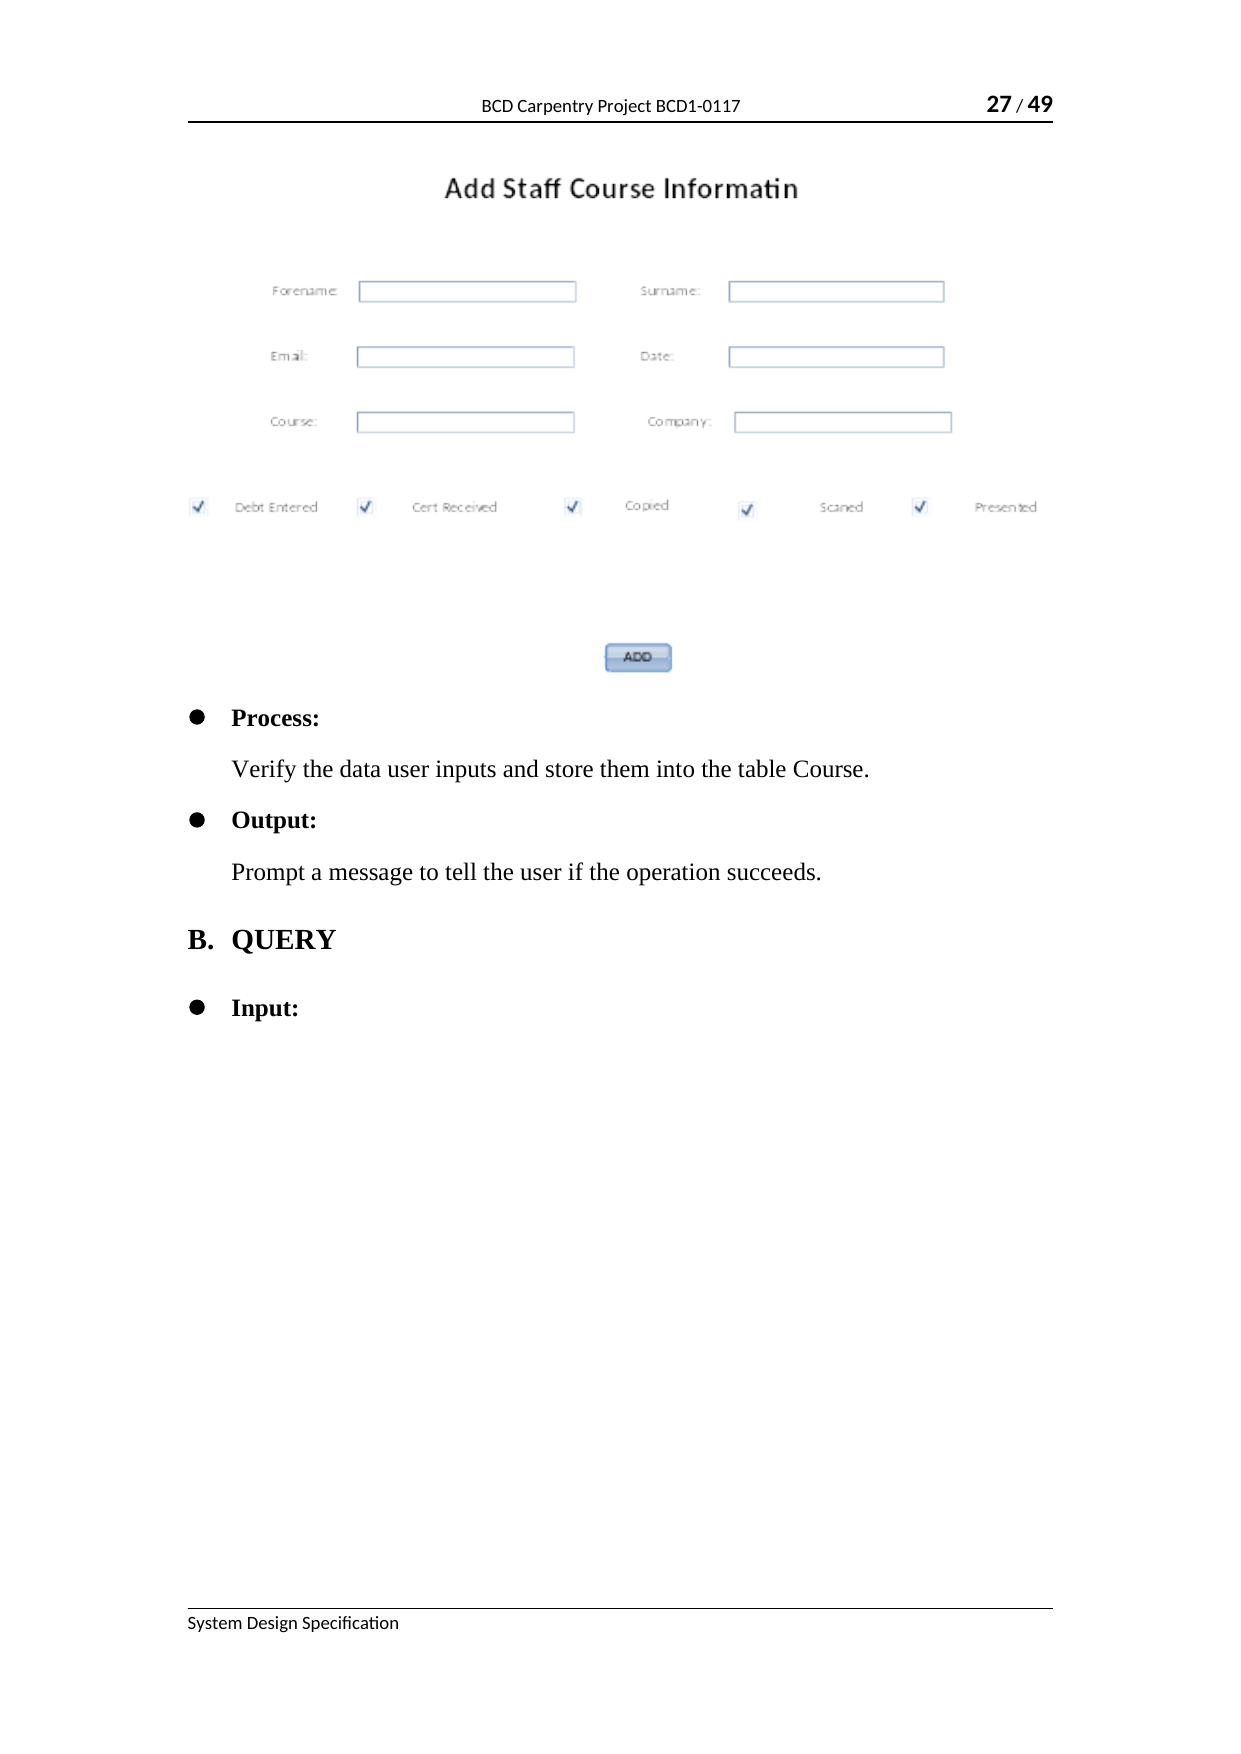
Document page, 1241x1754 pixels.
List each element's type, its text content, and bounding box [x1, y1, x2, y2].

list Input: [187, 991, 1053, 1023]
list Output: [187, 804, 1053, 836]
list Process: [187, 701, 1053, 733]
list QUERY [187, 907, 1053, 972]
list Prompt a message to tell the user if the operation succeeds. [231, 855, 1053, 888]
list Verify the data user inputs and store them into the table Course. [231, 752, 1053, 785]
